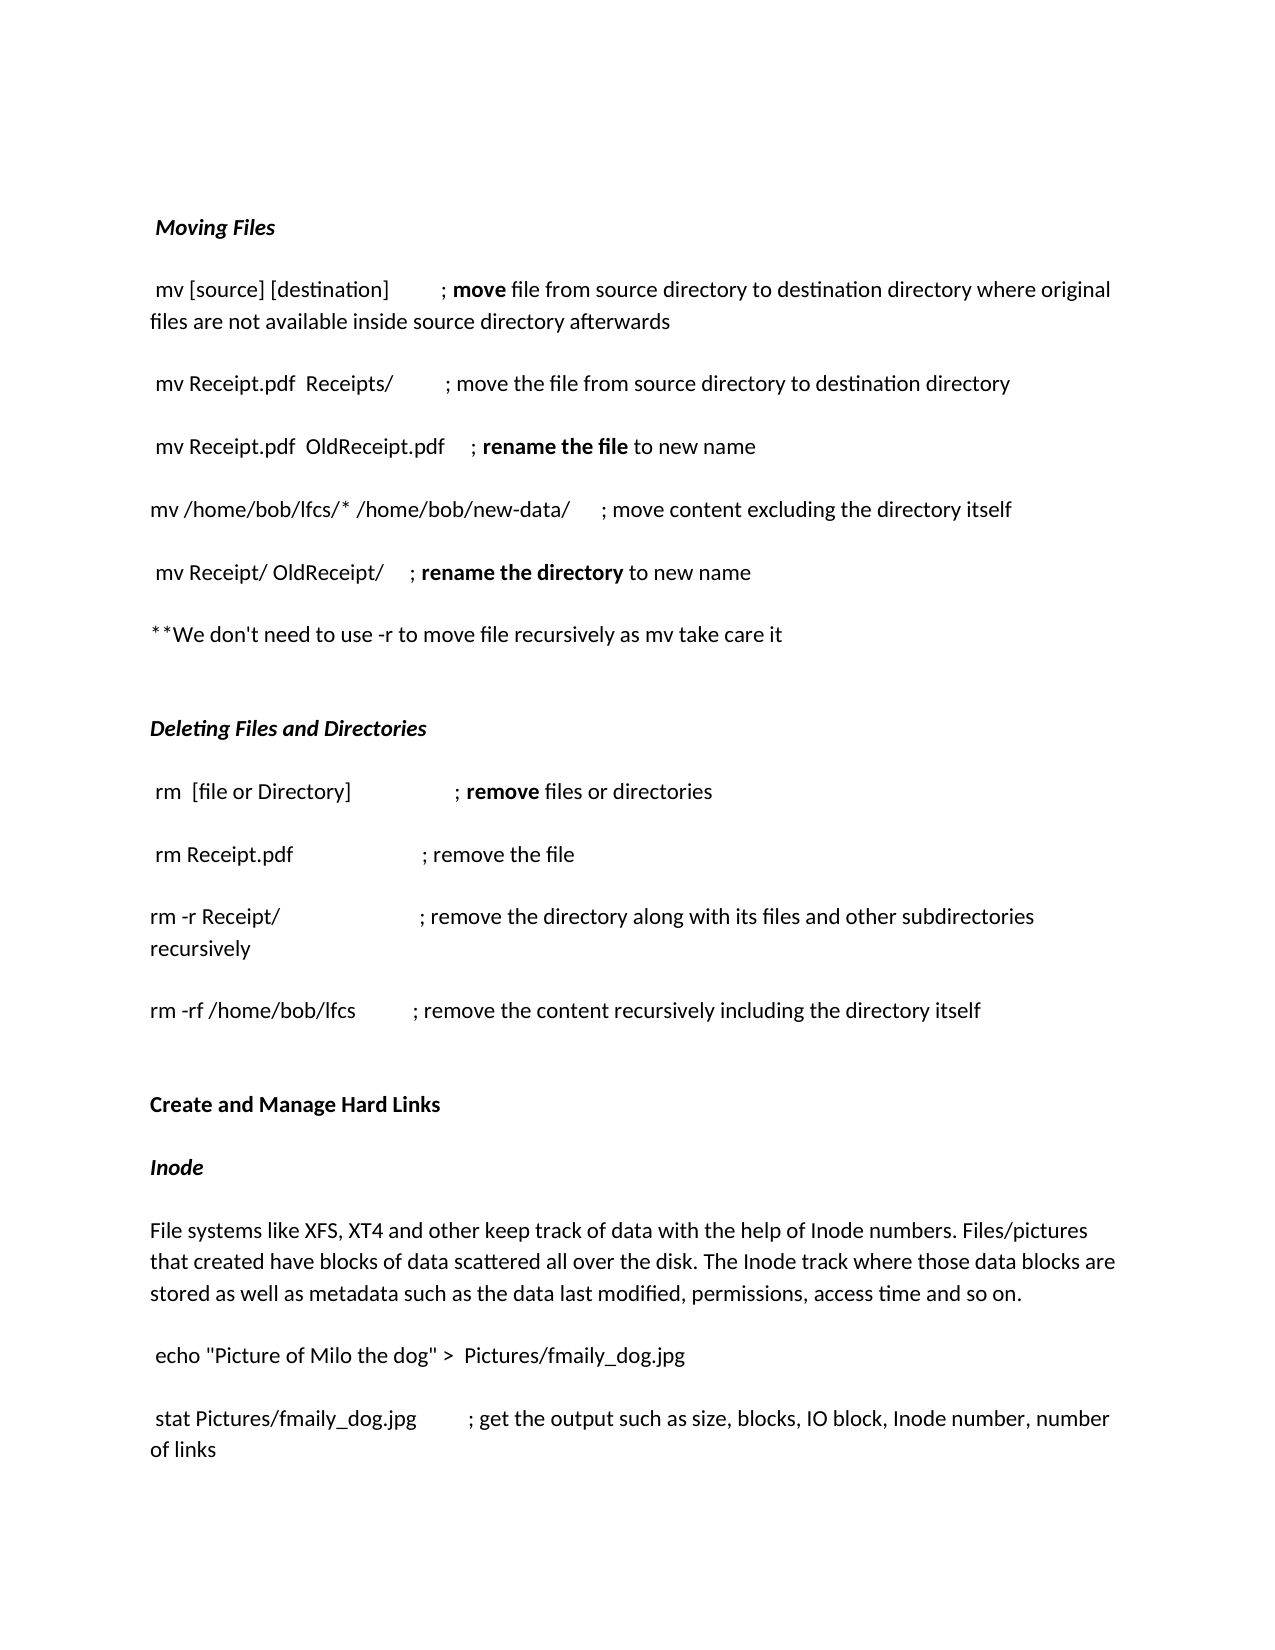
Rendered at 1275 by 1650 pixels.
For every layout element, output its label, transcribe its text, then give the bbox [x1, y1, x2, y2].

text rm -r Receipt/ ; remove the directory along with its files and other subdirectories recursively [150, 902, 1125, 962]
text echo "Picture of Milo the dog" > Pictures/fmaily_dog.jpg [150, 1341, 1125, 1369]
text File systems like XFS, XT4 and other keep track of data with the help of Inode numbers. Files/pictures that created have blocks of data scattered all over the disk. The Inode track where those data blocks are stored as well as metadata such as the data last modified, permissions, access time and so on. [150, 1216, 1125, 1307]
text Create and Manage Hard Links [150, 1091, 1125, 1119]
text mv /home/bob/lfcs/* /home/bob/new-data/ ; move content excluding the directory itself [150, 495, 1125, 523]
text mv Receipt.pdf OldReceipt.pdf ; rename the file to new name [150, 432, 1125, 460]
text mv Receipt/ OldReceipt/ ; rename the directory to new name [150, 558, 1125, 586]
text stat Pictures/fmaily_dog.jpg ; get the output such as size, blocks, IO block, Inode number, number of links [150, 1404, 1125, 1463]
text rm [file or Directory] ; remove files or directories [150, 777, 1125, 805]
text Inode [150, 1153, 1125, 1181]
text rm Receipt.pdf ; remove the file [150, 840, 1125, 868]
text mv Receipt.pdf Receipts/ ; move the file from source directory to destination directory [150, 369, 1125, 397]
text rm -rf /home/bob/lfcs ; remove the content recursively including the directory itself [150, 997, 1125, 1024]
text Deleting Files and Directories [150, 714, 1125, 742]
text mv [source] [destination] ; move file from source directory to destination directory where original files are not available inside source directory afterwards [150, 275, 1125, 335]
text **We don't need to use -r to move file recursively as mv take care it [150, 620, 1125, 648]
text Moving Files [150, 213, 1125, 241]
